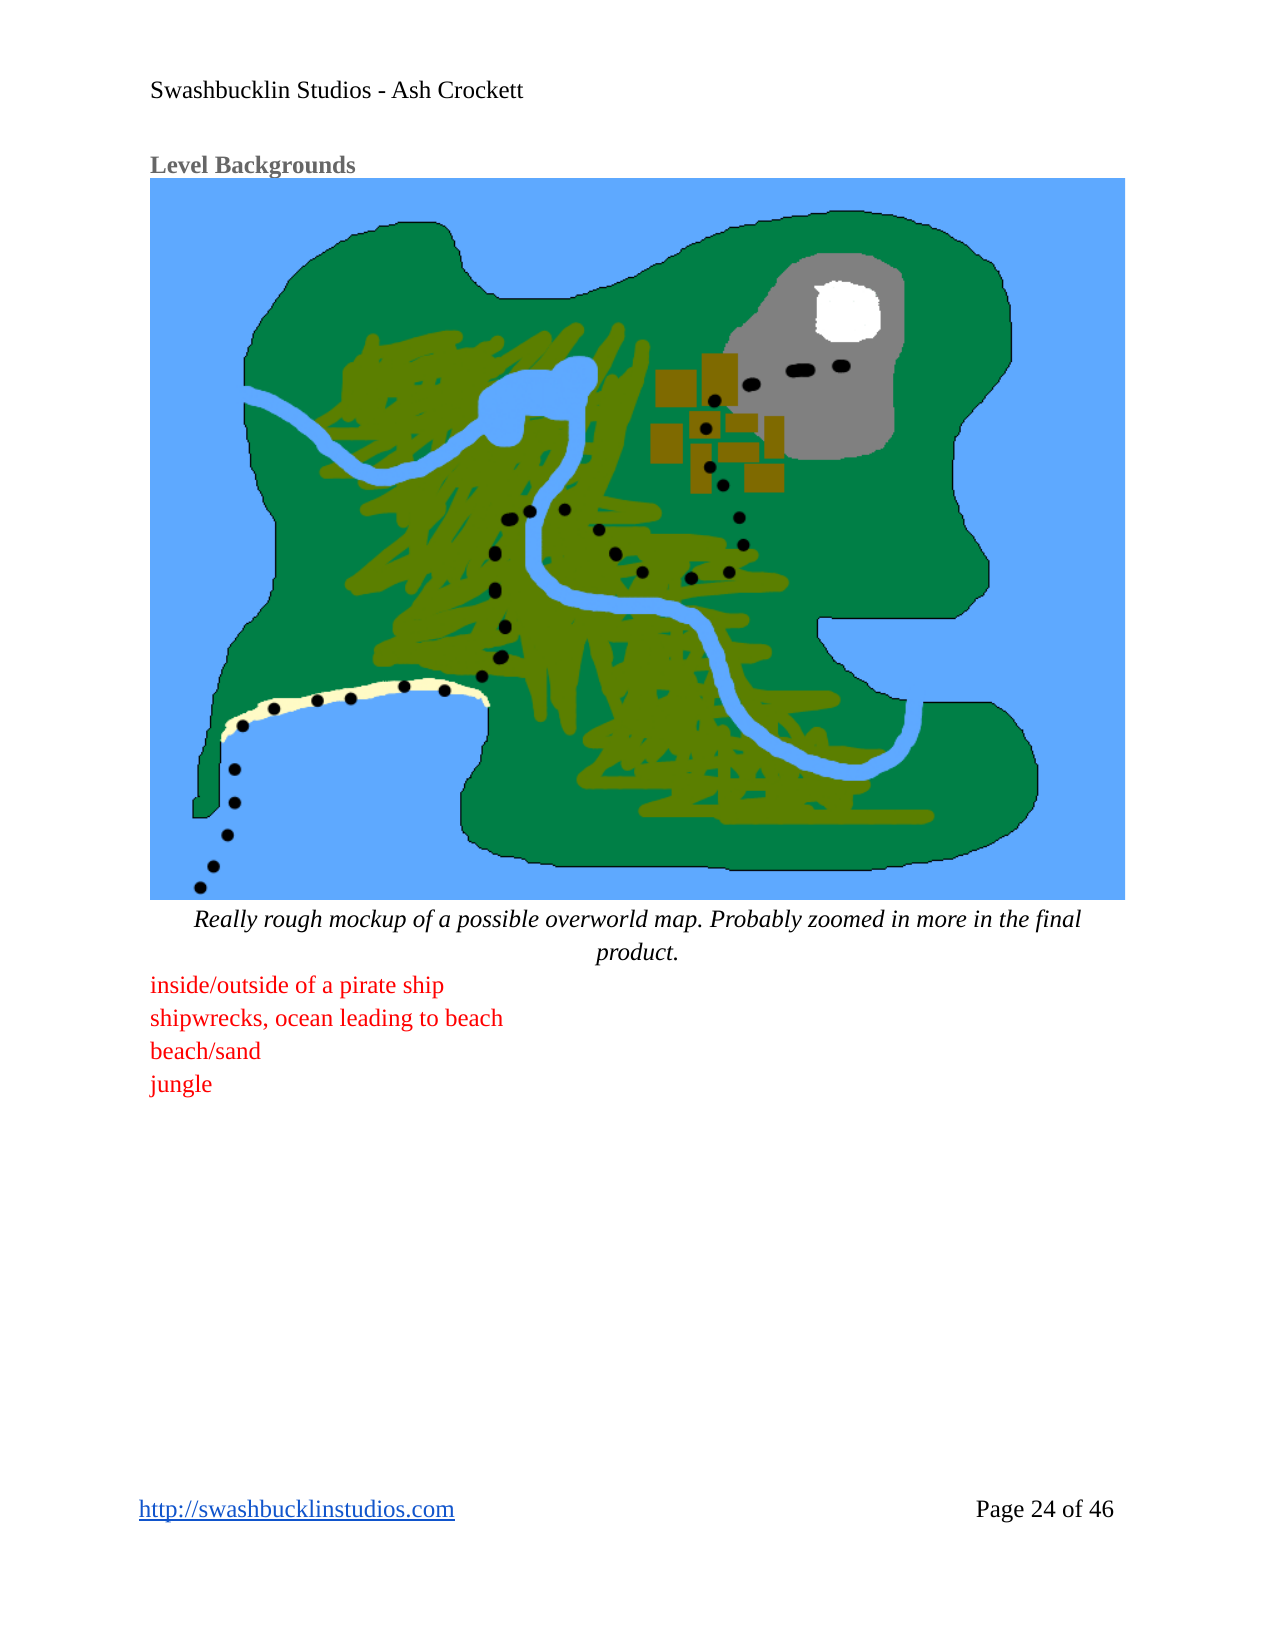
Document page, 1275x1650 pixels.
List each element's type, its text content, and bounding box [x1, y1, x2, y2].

text inside/outside of a pirate ship [150, 970, 1125, 999]
text jungle [150, 1069, 1125, 1098]
text Really rough mockup of a possible overworld map. Probably zoomed in more in the final product. [150, 904, 1125, 966]
subtitle Level Backgrounds [150, 150, 1125, 178]
picture [150, 178, 1125, 900]
text shipwrecks, ocean leading to beach [150, 1003, 1125, 1032]
text beach/sand [150, 1036, 1125, 1065]
